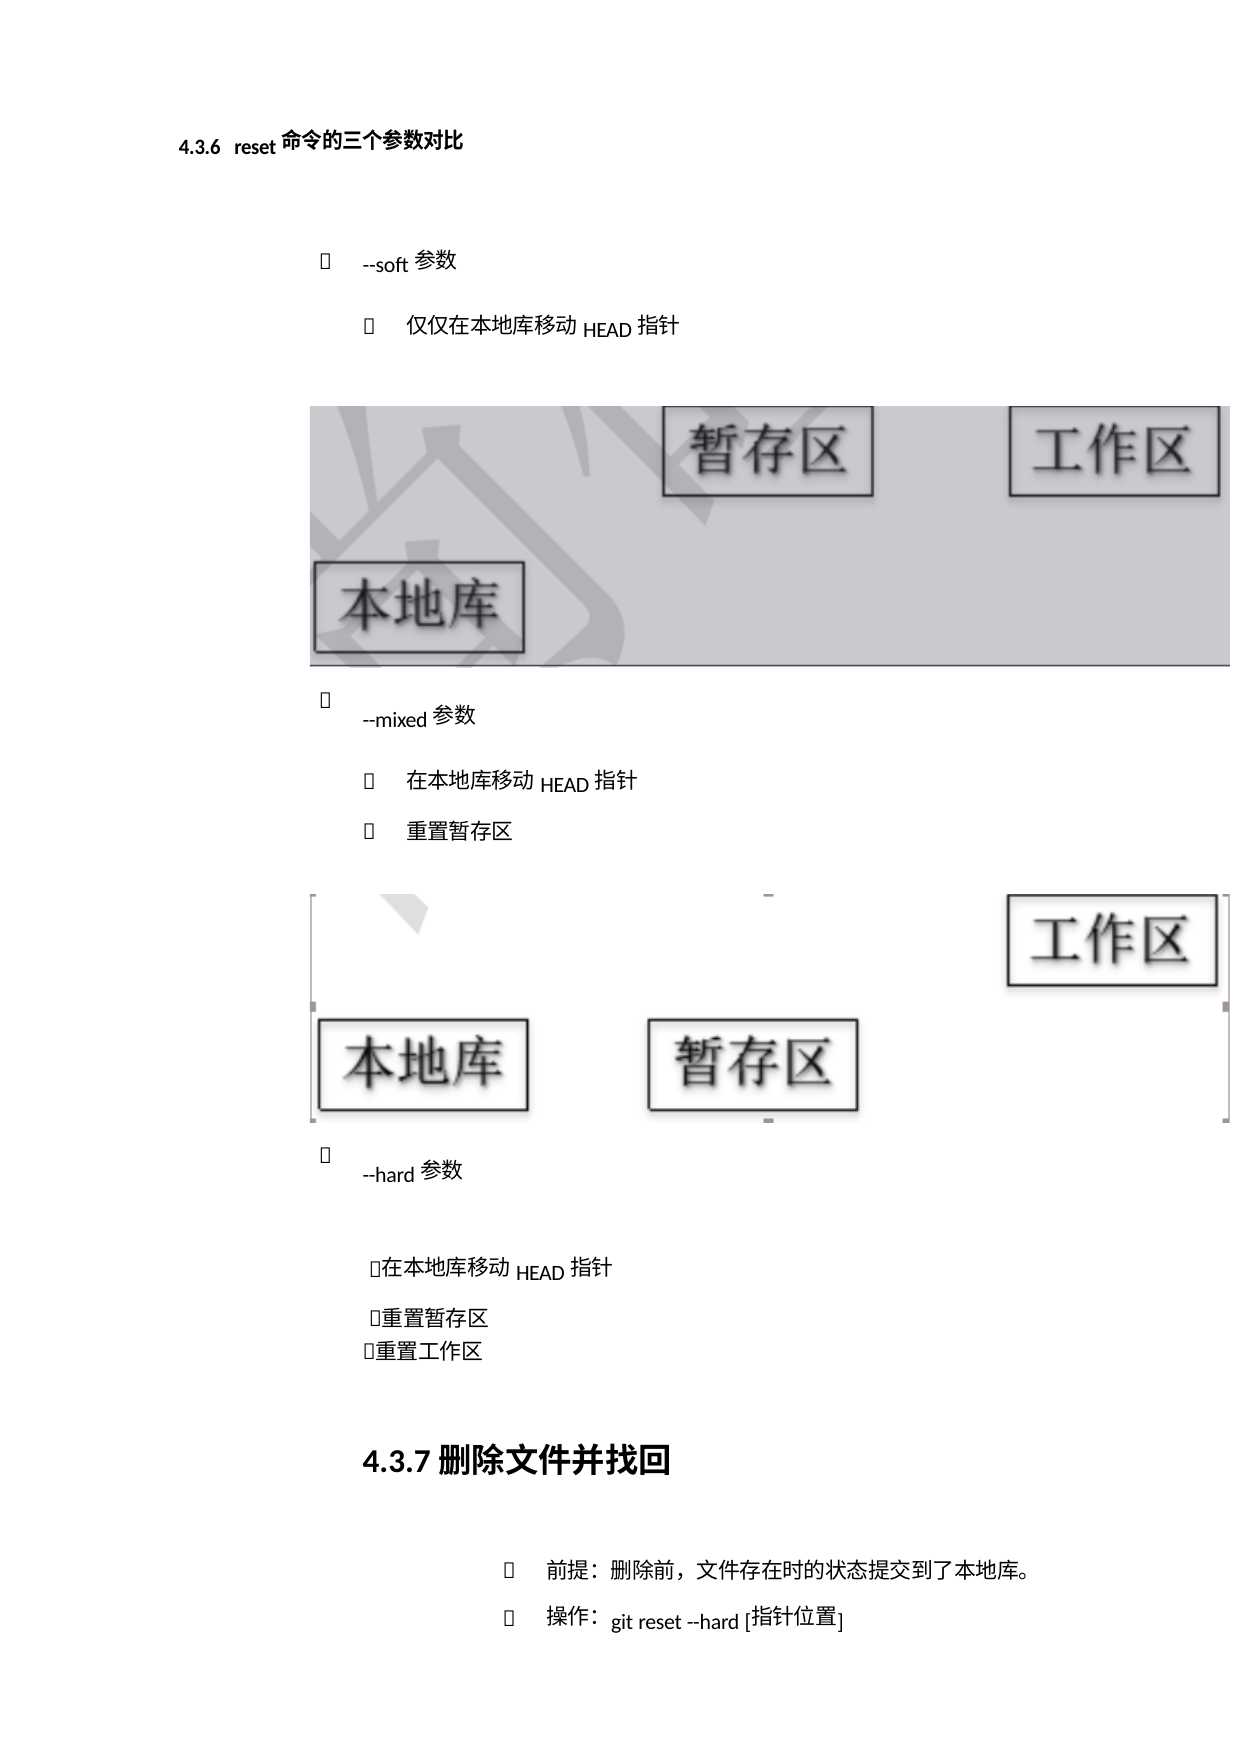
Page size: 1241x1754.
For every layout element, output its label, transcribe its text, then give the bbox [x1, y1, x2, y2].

picture [309, 894, 1230, 1123]
text 在本地库移动 HEAD 指针 [368, 1236, 1099, 1301]
text  重置暂存区 [362, 813, 1099, 846]
text 重置暂存区 [368, 1301, 1099, 1333]
subtitle 4.3.7 删除文件并找回 [362, 1426, 1099, 1491]
picture [309, 406, 1230, 668]
text  在本地库移动 HEAD 指针 [362, 748, 1099, 813]
text  仅仅在本地库移动 HEAD 指针 [276, 293, 1099, 358]
text  [319, 1138, 362, 1171]
subtitle 4.3.6 reset 命令的三个参数对比 [178, 109, 1099, 174]
text  前提：删除前，文件存在时的状态提交到了本地库。 [371, 1552, 1099, 1585]
text  操作：git reset --hard [指针位置] [371, 1585, 1099, 1650]
text --hard 参数 [362, 1138, 1099, 1203]
text  [319, 683, 362, 716]
text 重置工作区 [362, 1333, 1099, 1366]
text --mixed 参数 [362, 683, 1099, 748]
text  --soft 参数 [276, 228, 1099, 293]
